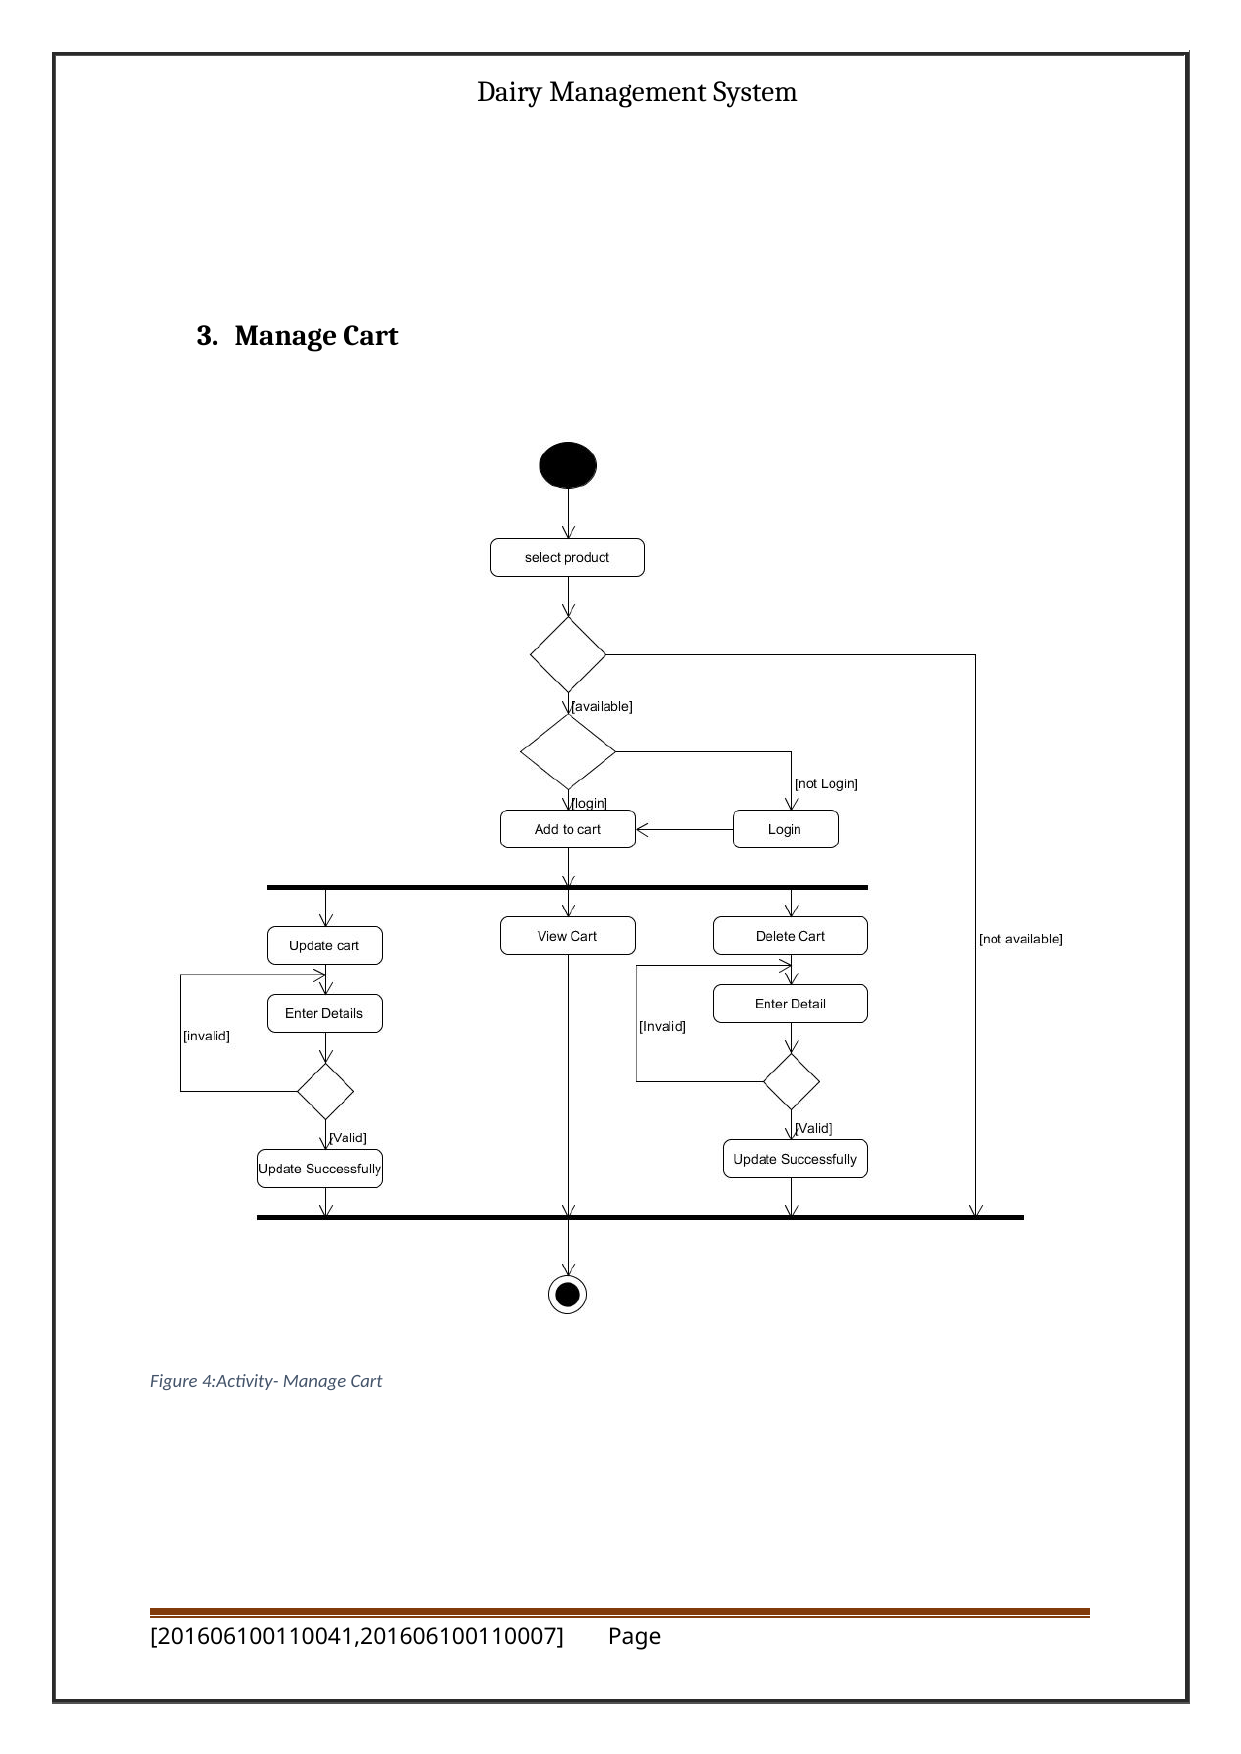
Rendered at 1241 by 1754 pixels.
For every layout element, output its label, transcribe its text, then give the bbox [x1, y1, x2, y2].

picture [150, 421, 1091, 1333]
list Manage Cart [197, 319, 1090, 353]
